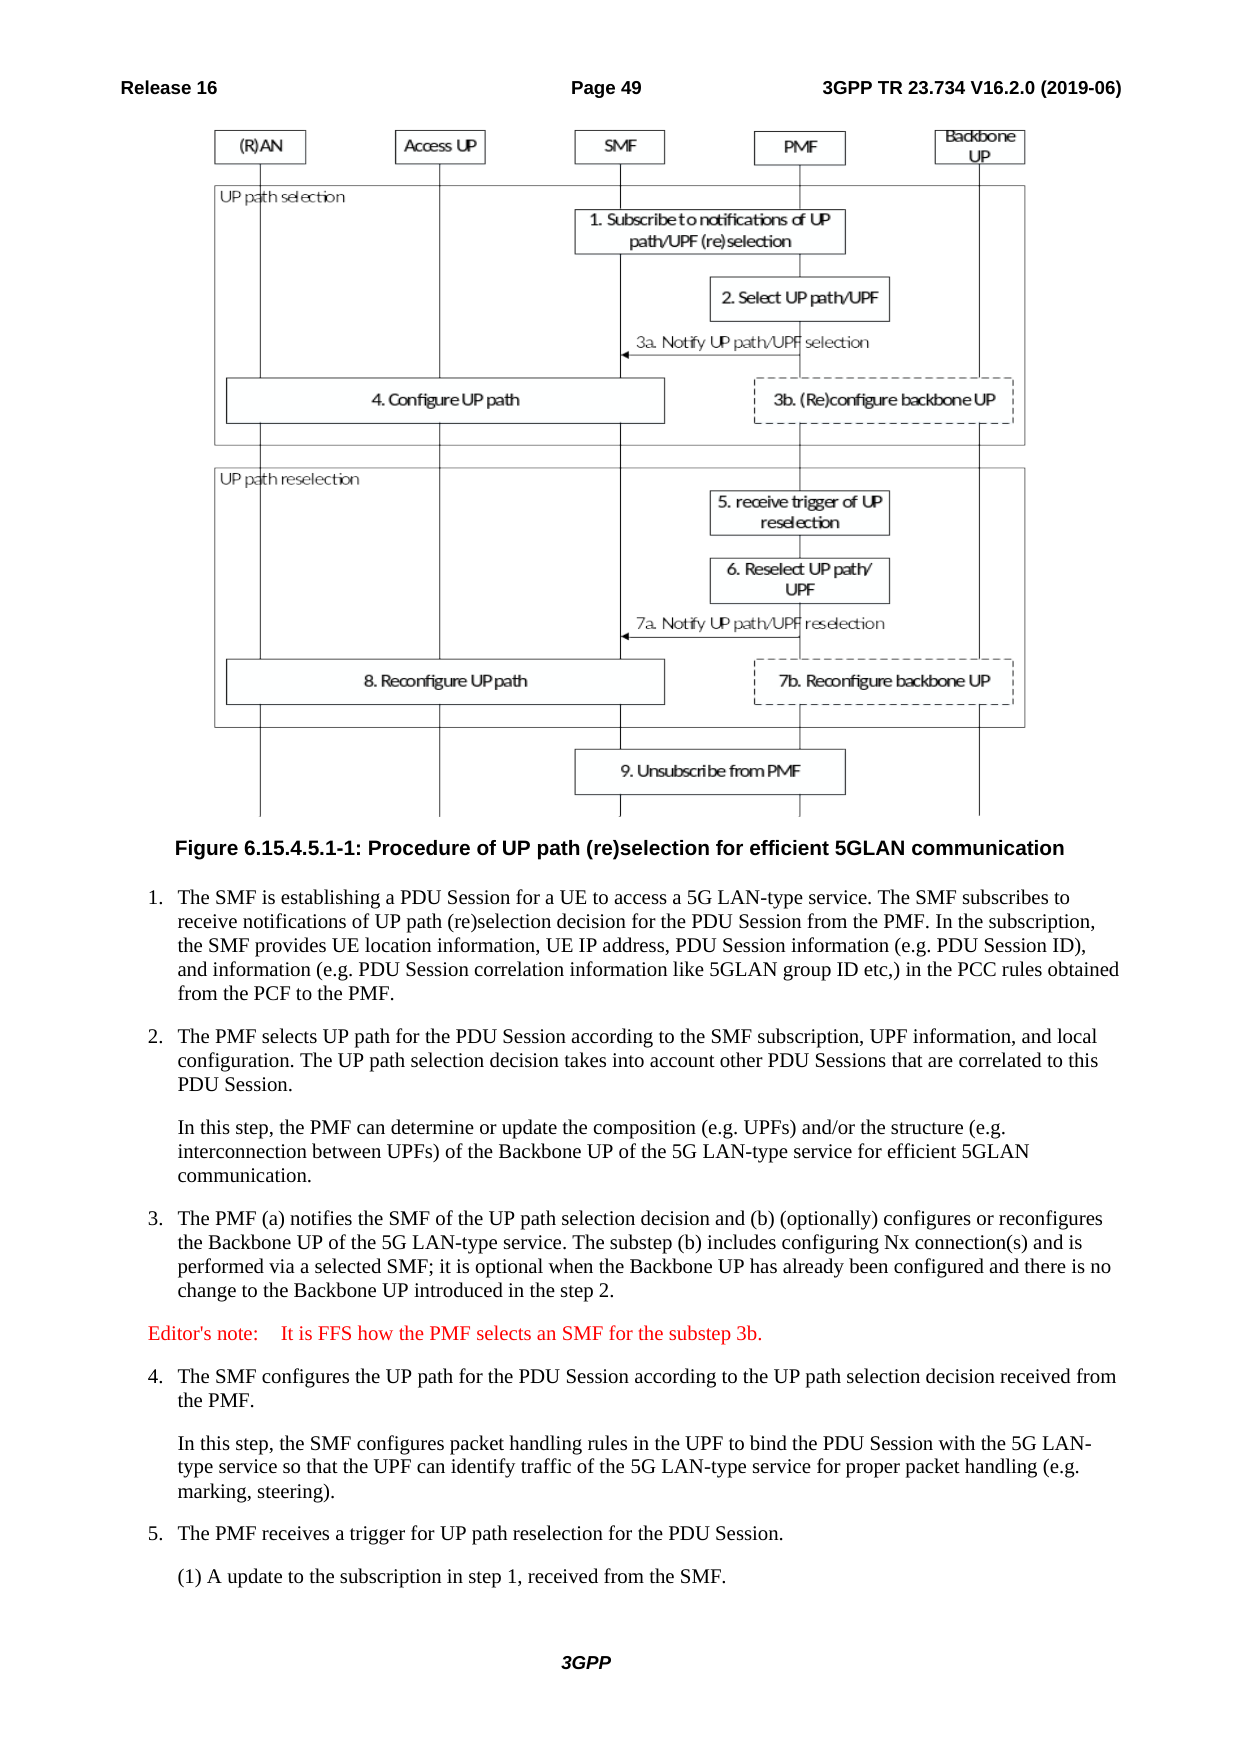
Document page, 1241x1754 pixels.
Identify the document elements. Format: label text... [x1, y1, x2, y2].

text 2. The PMF selects UP path for the PDU Session according to the SMF subscription, UPF information, and local configuration. The UP path selection decision takes into account other PDU Sessions that are correlated to this PDU Session. [148, 1024, 1122, 1096]
text 3. The PMF (a) notifies the SMF of the UP path selection decision and (b) (optionally) configures or reconfigures the Backbone UP of the 5G LAN-type service. The substep (b) includes configuring Nx connection(s) and is performed via a selected SMF; it is optional when the Backbone UP has already been configured and there is no change to the Backbone UP introduced in the step 2. [148, 1206, 1122, 1302]
text (1) A update to the subscription in step 1, received from the SMF. [148, 1564, 1122, 1588]
text In this step, the SMF configures packet handling rules in the UPF to bind the PDU Session with the 5G LAN-type service so that the UPF can identify traffic of the 5G LAN-type service for proper packet handling (e.g. marking, steering). [148, 1430, 1122, 1503]
text In this step, the PMF can determine or update the composition (e.g. UPFs) and/or the structure (e.g. interconnection between UPFs) of the Backbone UP of the 5G LAN-type service for efficient 5GLAN communication. [148, 1115, 1122, 1187]
text 1. The SMF is establishing a PDU Session for a UE to access a 5G LAN-type service. The SMF subscribes to receive notifications of UP path (re)selection decision for the PDU Session from the PMF. In the subscription, the SMF provides UE location information, UE IP address, PDU Session information (e.g. PDU Session ID), and information (e.g. PDU Session correlation information like 5GLAN group ID etc,) in the PCC rules obtained from the PCF to the PMF. [148, 885, 1122, 1005]
text Figure 6.15.4.5.1-1: Procedure of UP path (re)selection for efficient 5GLAN communication [118, 836, 1122, 860]
text Editor's note: It is FFS how the PMF selects an SMF for the substep 3b. [148, 1321, 1122, 1345]
text 5. The PMF receives a trigger for UP path reselection for the PDU Session. [148, 1521, 1122, 1545]
text 4. The SMF configures the UP path for the PDU Session according to the UP path selection decision received from the PMF. [148, 1363, 1122, 1412]
